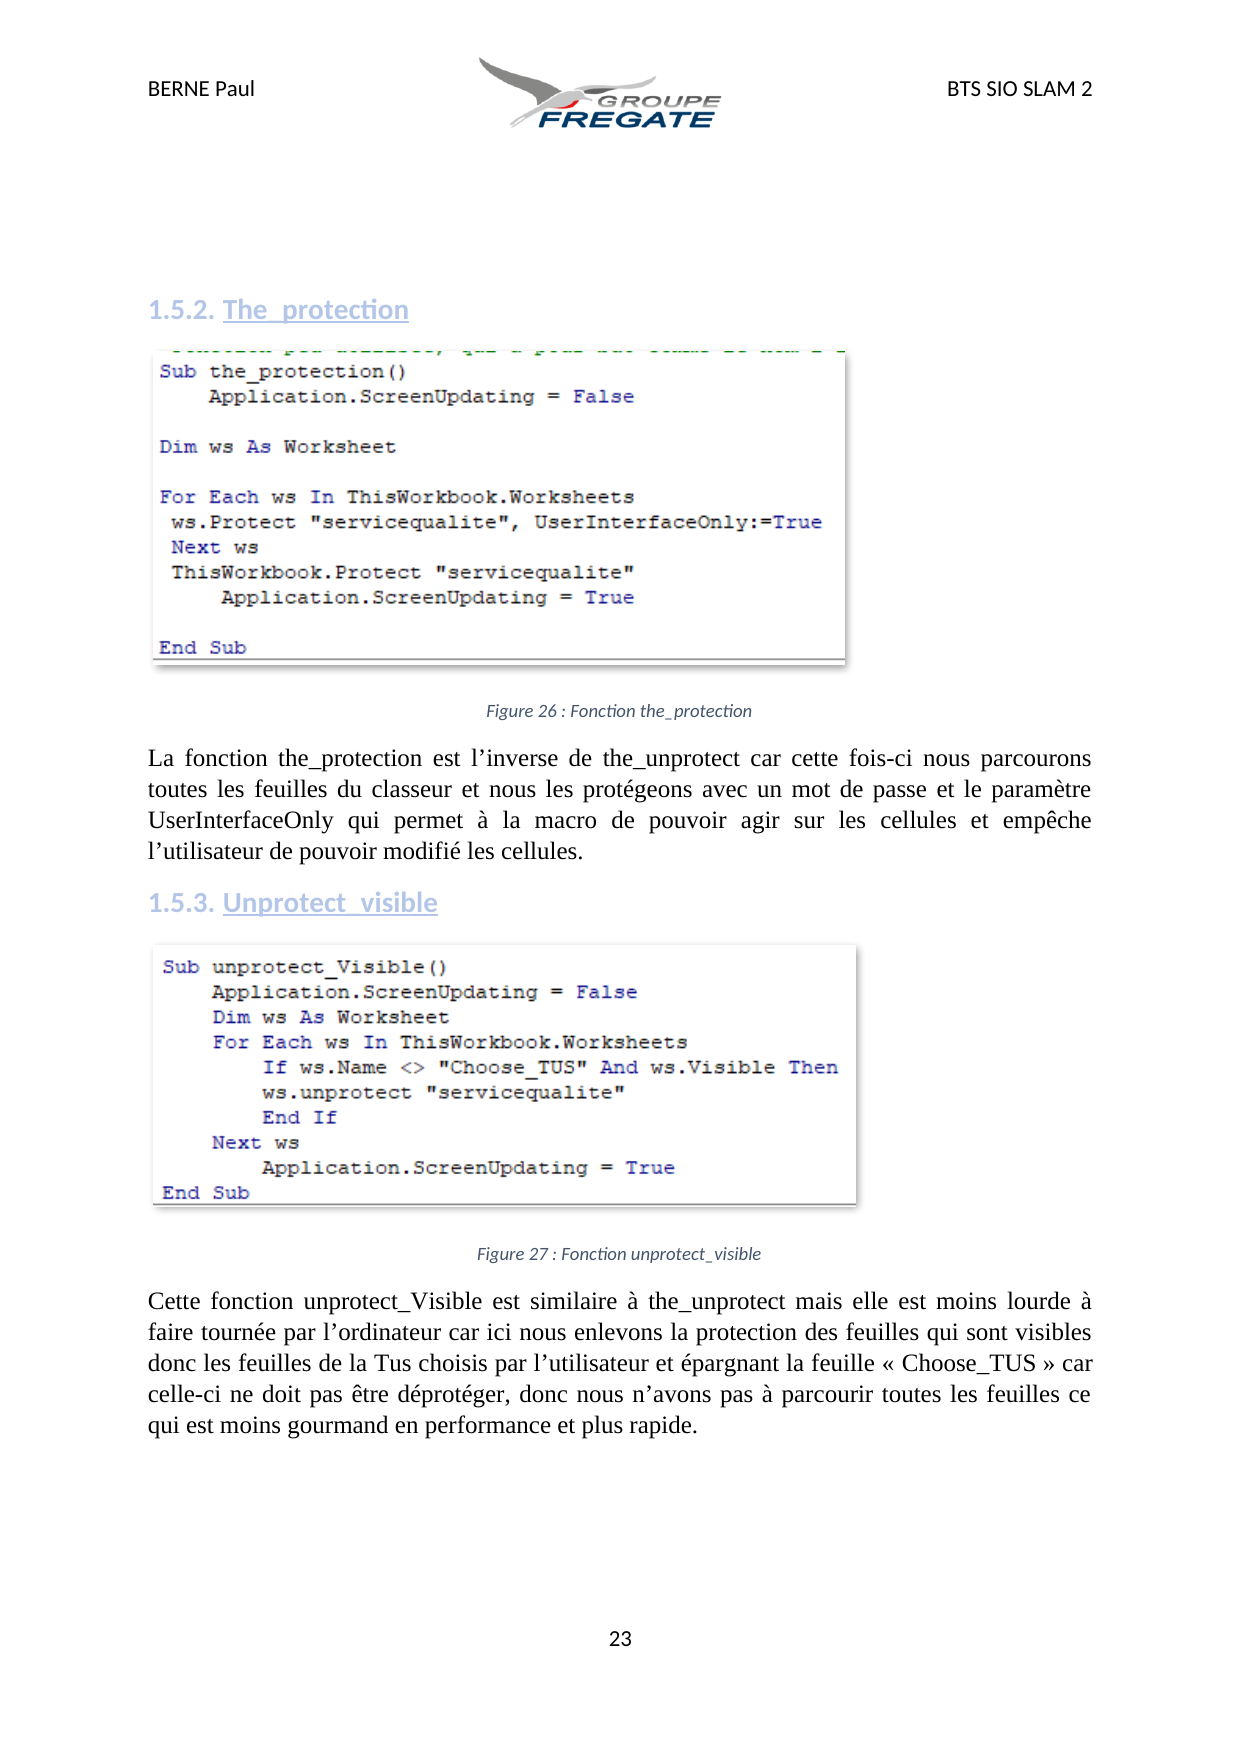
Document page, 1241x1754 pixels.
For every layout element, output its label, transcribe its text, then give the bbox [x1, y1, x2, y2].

text La fonction the_protection est l’inverse de the_unprotect car cette fois-ci nous parcourons toutes les feuilles du classeur et nous les protégeons avec un mot de passe et le paramètre UserInterfaceOnly qui permet à la macro de pouvoir agir sur les cellules et empêche l’utilisateur de pouvoir modifié les cellules. [148, 743, 1093, 865]
picture [472, 51, 729, 133]
picture [153, 945, 856, 1207]
picture [153, 351, 845, 665]
text Figure 27 : Fonction unprotect_visible [148, 1242, 1093, 1265]
list The_protection [148, 291, 1093, 326]
list Unprotect_visible [148, 884, 1093, 919]
text Cette fonction unprotect_Visible est similaire à the_unprotect mais elle est moins lourde à faire tournée par l’ordinateur car ici nous enlevons la protection des feuilles qui sont visibles donc les feuilles de la Tus choisis par l’utilisateur et épargnant la feuille « Choose_TUS » car celle-ci ne doit pas être déprotéger, donc nous n’avons pas à parcourir toutes les feuilles ce qui est moins gourmand en performance et plus rapide. [148, 1286, 1093, 1439]
text Figure 26 : Fonction the_protection [148, 699, 1093, 722]
